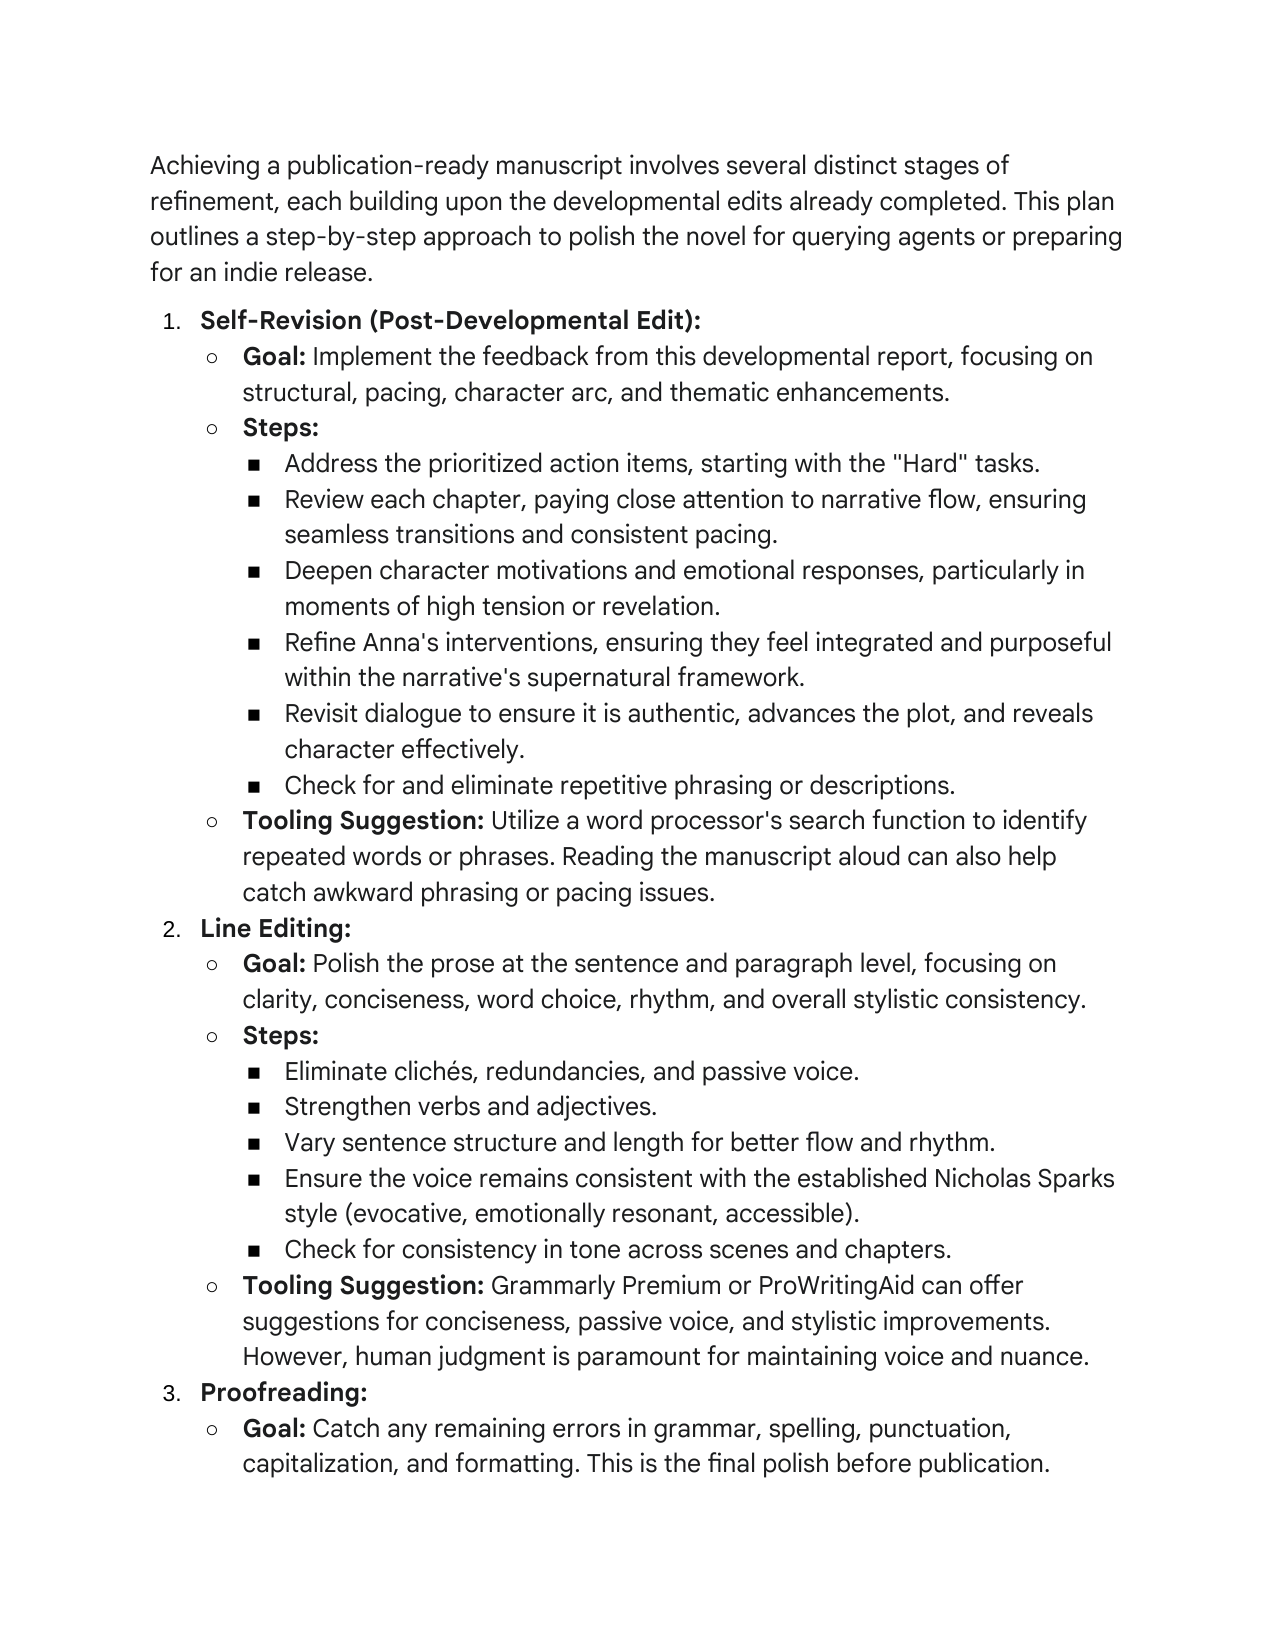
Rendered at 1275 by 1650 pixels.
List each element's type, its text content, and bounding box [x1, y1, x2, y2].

list Goal: Implement the feedback from this developmental report, focusing on structural, pacing, character arc, and thematic enhancements. [205, 341, 1125, 408]
text Achieving a publication-ready manuscript involves several distinct stages of refinement, each building upon the developmental edits already completed. This plan outlines a step-by-step approach to polish the novel for querying agents or preparing for an indie release. [150, 150, 1125, 288]
list Address the prioritized action items, starting with the "Hard" tasks. [247, 448, 1125, 480]
list Vary sentence structure and length for better flow and rhythm. [247, 1127, 1125, 1158]
list Tooling Suggestion: Grammarly Premium or ProWritingAid can offer suggestions for conciseness, passive voice, and stylistic improvements. However, human judgment is paramount for maintaining voice and nuance. [205, 1270, 1125, 1373]
list Steps: [205, 413, 1125, 444]
list Check for and eliminate repetitive phrasing or descriptions. [247, 770, 1125, 801]
list Review each chapter, paying close attention to narrative flow, ensuring seamless transitions and consistent pacing. [247, 484, 1125, 551]
list Goal: Catch any remaining errors in grammar, spelling, punctuation, capitalization, and formatting. This is the final polish before publication. [205, 1413, 1125, 1480]
list Goal: Polish the prose at the sentence and paragraph level, focusing on clarity, conciseness, word choice, rhythm, and overall stylistic consistency. [205, 948, 1125, 1016]
list Tooling Suggestion: Utilize a word processor's search function to identify repeated words or phrases. Reading the manuscript aloud can also help catch awkward phrasing or pacing issues. [205, 806, 1125, 908]
list Strengthen verbs and adjectives. [247, 1091, 1125, 1123]
list Deepen character motivations and emotional responses, particularly in moments of high tension or revelation. [247, 556, 1125, 623]
list Check for consistency in tone across scenes and chapters. [247, 1234, 1125, 1266]
list Self-Revision (Post-Developmental Edit): [162, 305, 1125, 337]
list Proofreading: [162, 1377, 1125, 1409]
list Revisit dialogue to ensure it is authentic, advances the plot, and reveals character effectively. [247, 698, 1125, 766]
list Eliminate clichés, redundancies, and passive voice. [247, 1056, 1125, 1087]
list Refine Anna's interventions, ensuring they feel integrated and purposeful within the narrative's supernatural framework. [247, 627, 1125, 694]
list Ensure the voice remains consistent with the established Nicholas Sparks style (evocative, emotionally resonant, accessible). [247, 1163, 1125, 1230]
list Steps: [205, 1020, 1125, 1051]
list Line Editing: [162, 913, 1125, 944]
